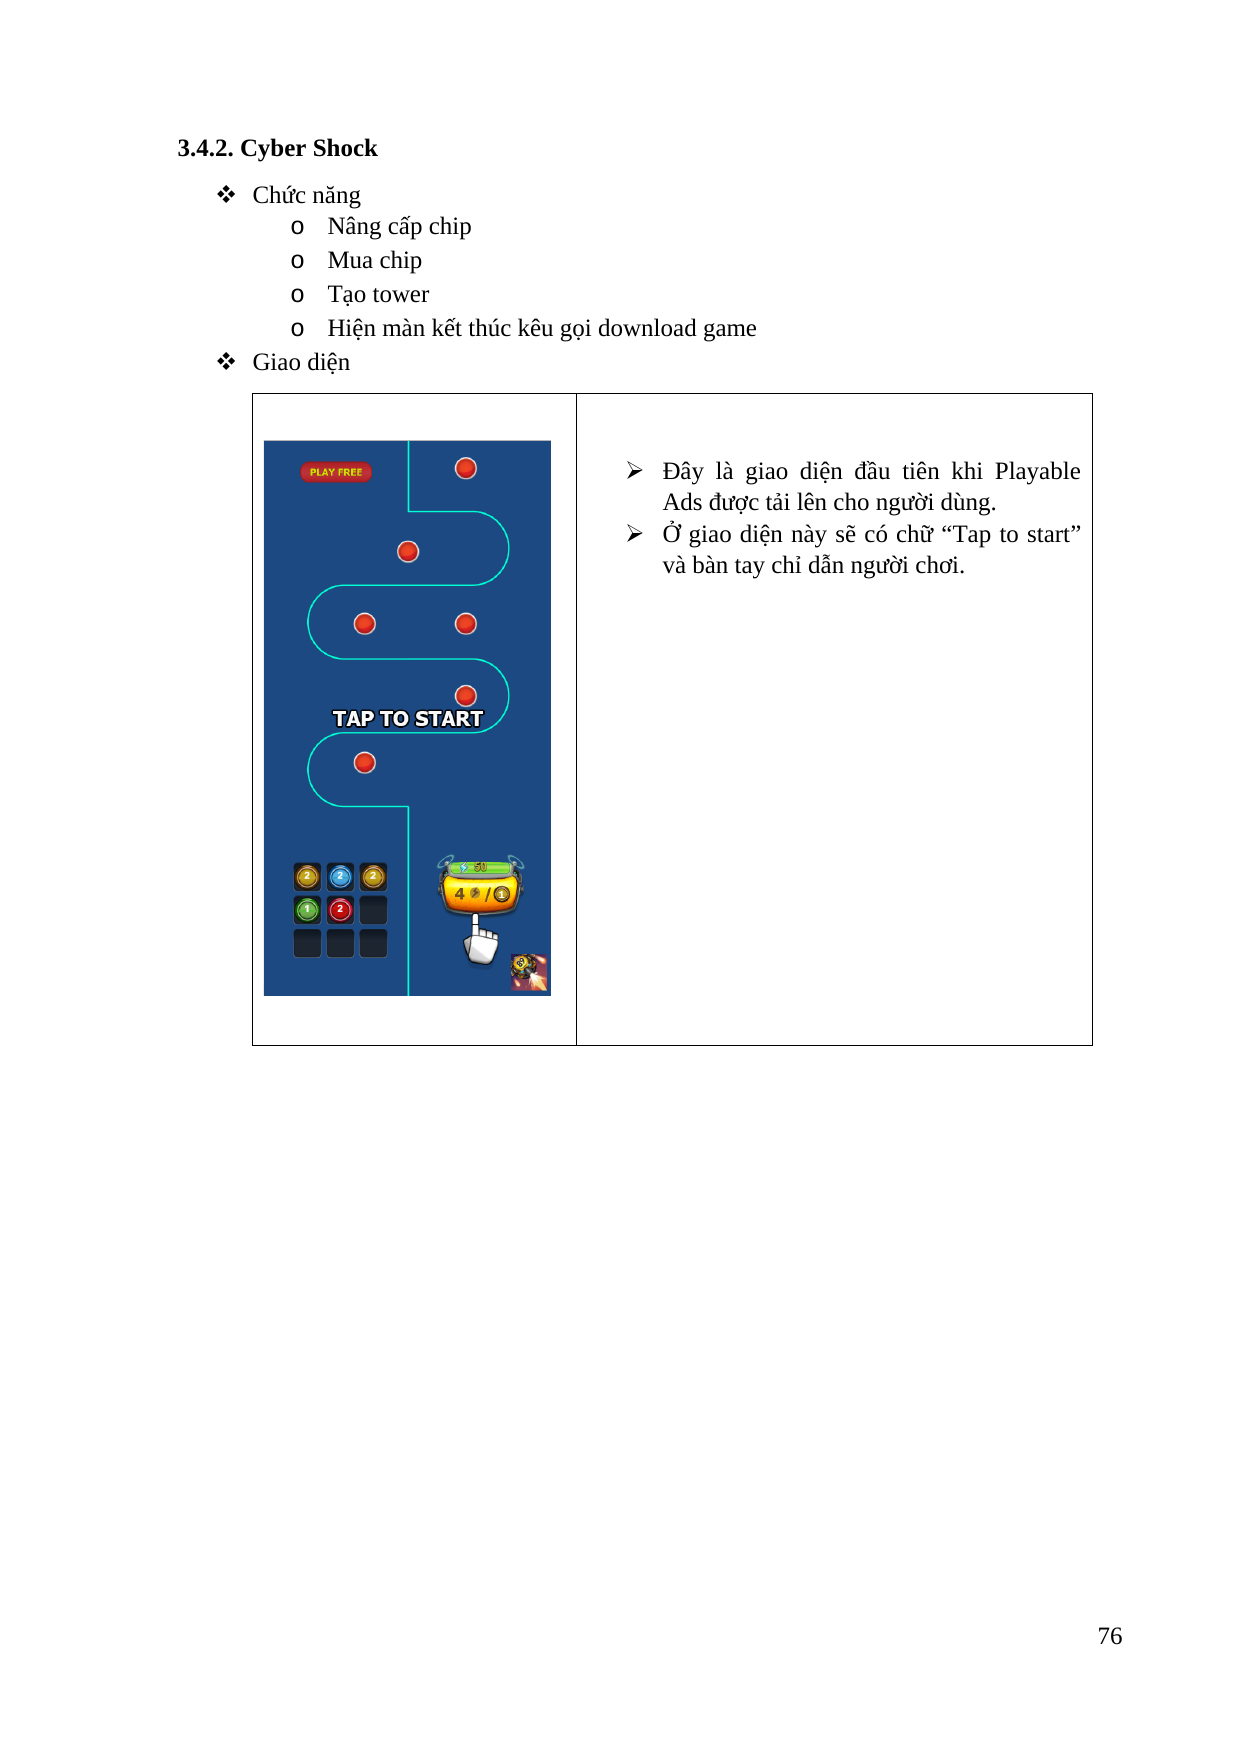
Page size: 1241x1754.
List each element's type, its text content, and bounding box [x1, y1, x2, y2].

table_header Đây là giao diện đầu tiên khi Playable Ads được tải lên cho người dùng. Ở giao diện này sẽ có chữ “Tap to start” và bàn tay chỉ dẫn người chơi. [577, 394, 1092, 1044]
list Nâng cấp chip [290, 211, 1122, 242]
list Mua chip [290, 245, 1122, 276]
subtitle 3.4.2. Cyber Shock [177, 133, 1122, 162]
picture [263, 440, 551, 996]
list Giao diện [215, 347, 1122, 375]
list Tạo tower [290, 279, 1122, 310]
table_header [253, 394, 576, 1044]
list Hiện màn kết thúc kêu gọi download game [290, 313, 1122, 344]
list Chức năng [215, 180, 1122, 208]
